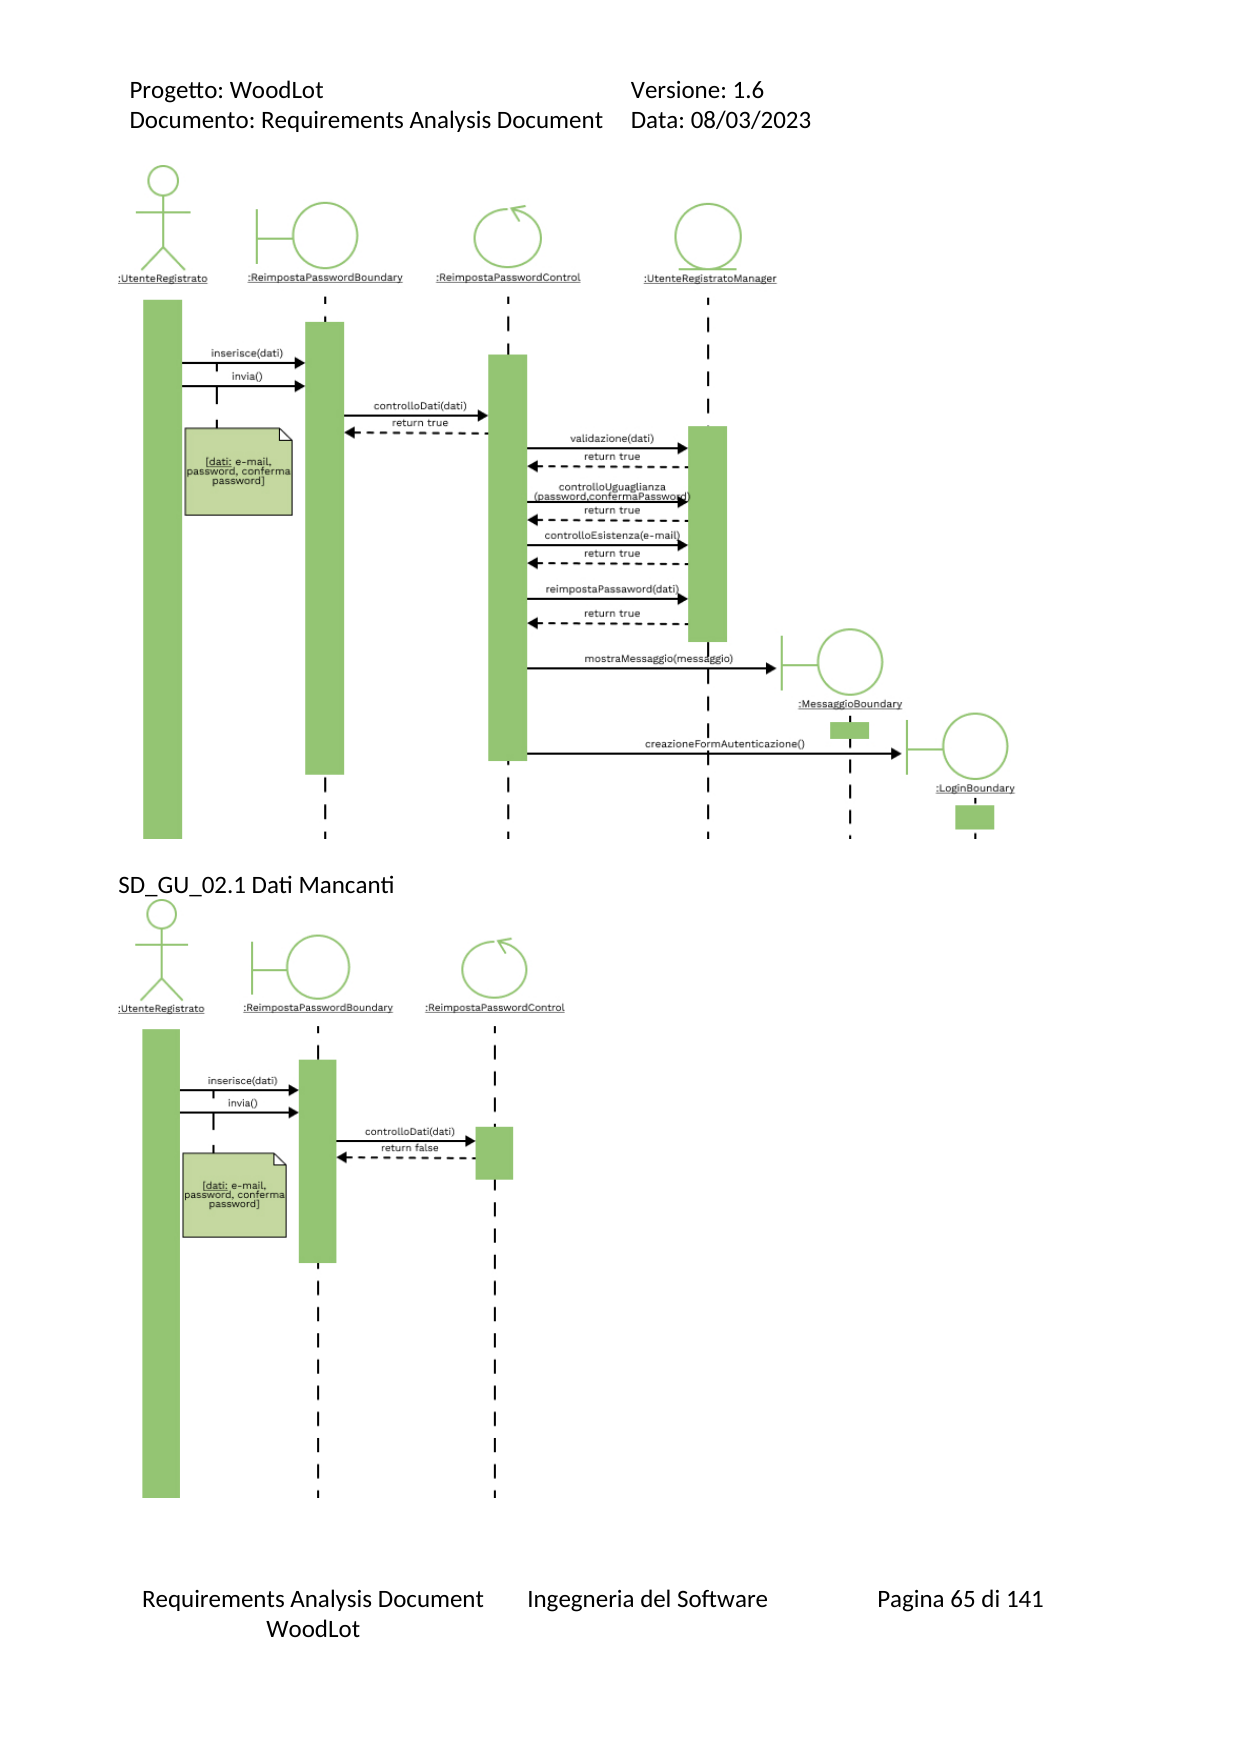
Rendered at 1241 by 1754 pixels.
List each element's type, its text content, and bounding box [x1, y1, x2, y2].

picture [118, 165, 1049, 839]
text SD_GU_02.1 Dati Mancanti [118, 869, 1122, 899]
picture [118, 899, 566, 1498]
